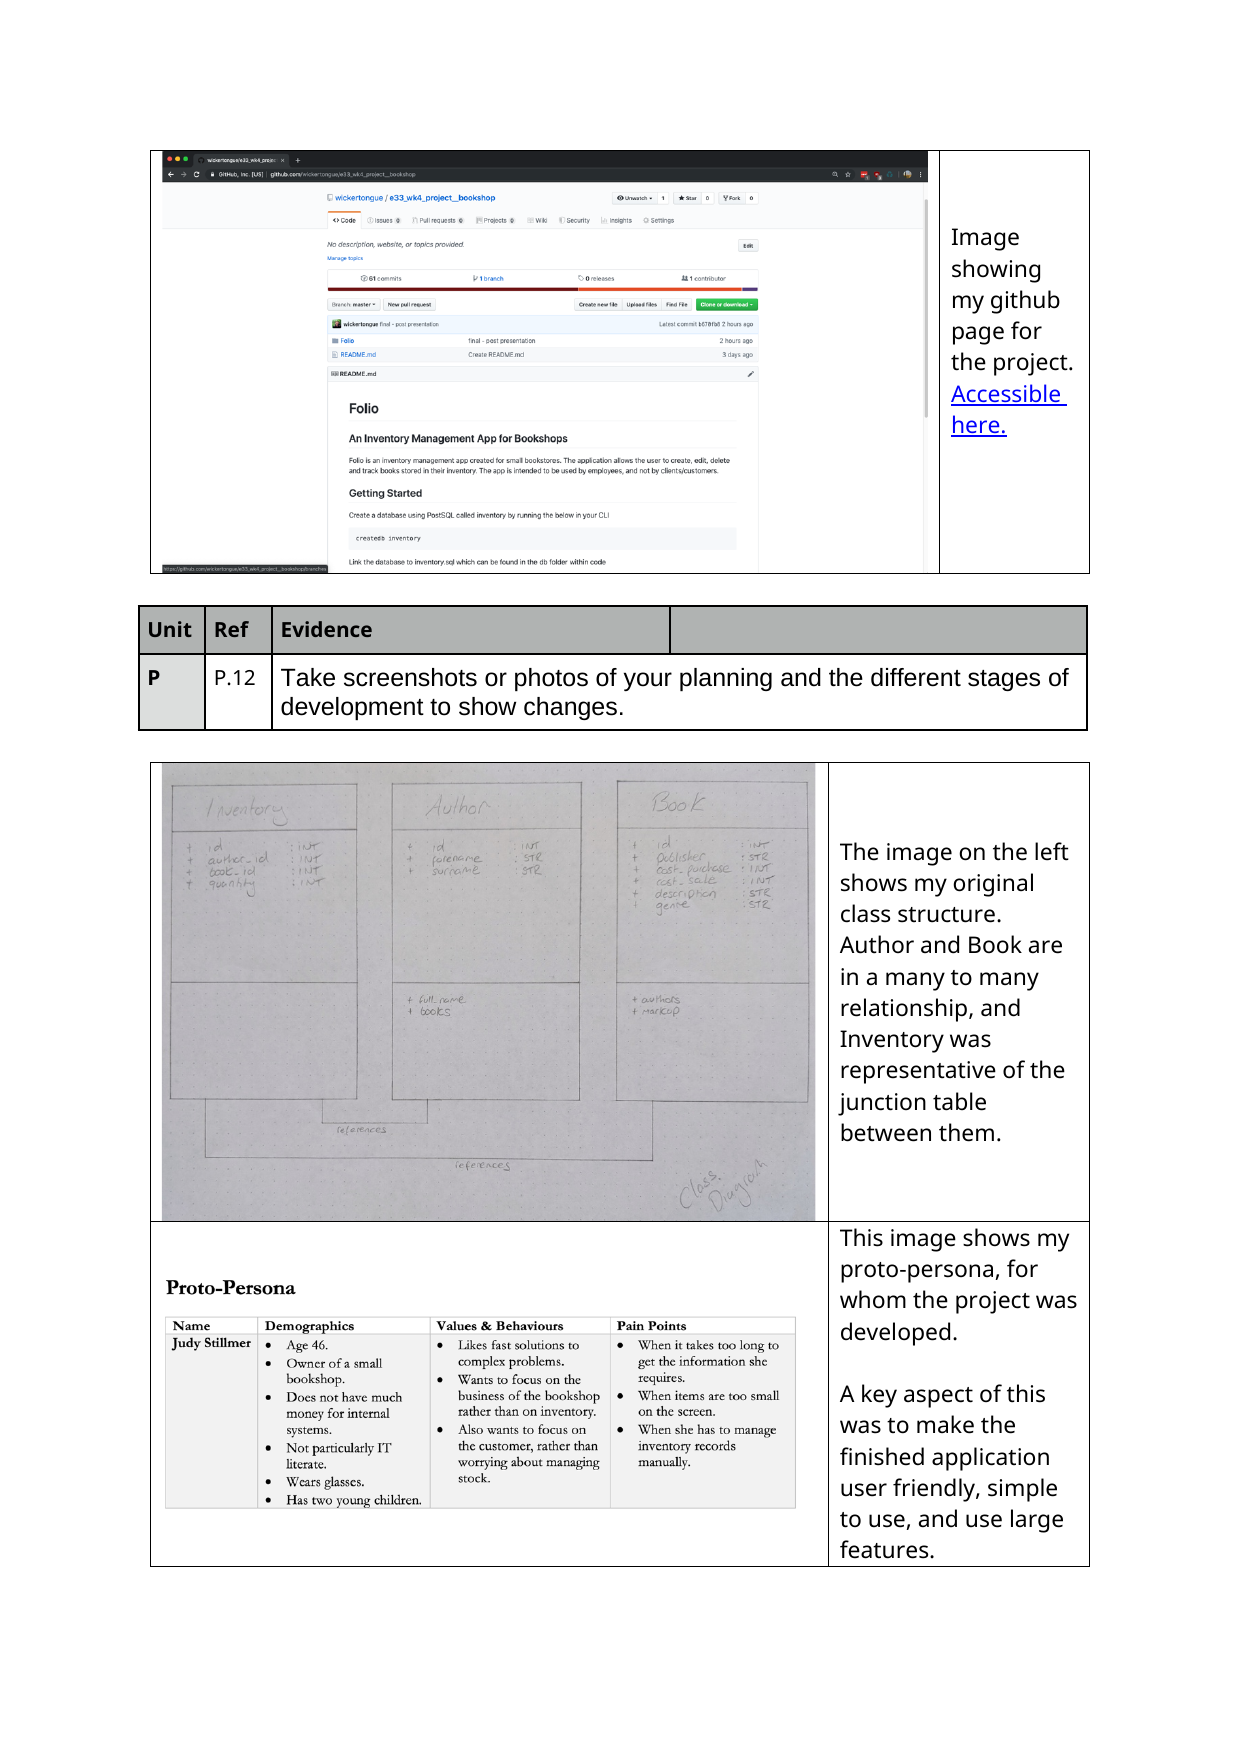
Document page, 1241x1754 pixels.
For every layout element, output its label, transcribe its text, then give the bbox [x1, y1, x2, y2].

table_header Evidence [273, 607, 669, 653]
table_header [151, 763, 161, 1221]
table_cell Take screenshots or photos of your planning and the different stages of development to show changes. [273, 655, 1086, 729]
table_header The image on the left shows my original class structure. Author and Book are in a many to many relationship, and Inventory was representative of the junction table between them. [829, 763, 1089, 1221]
table_cell P [140, 655, 204, 729]
table_cell [151, 1222, 828, 1566]
table_cell This image shows my proto-persona, for whom the project was developed. A key aspect of this was to make the finished application user friendly, simple to use, and use large features. [829, 1222, 1089, 1566]
picture [161, 763, 816, 1221]
table_cell Image showing my github page for the project. Accessible here. [940, 151, 1089, 573]
table_header [816, 763, 828, 1221]
table_cell [928, 151, 939, 573]
table_header Unit [140, 607, 204, 653]
picture [161, 1266, 811, 1522]
table_header Ref [206, 607, 271, 653]
table_cell P.12 [206, 655, 271, 729]
table_header [671, 607, 1086, 653]
table_cell [151, 151, 162, 573]
picture [162, 151, 928, 573]
